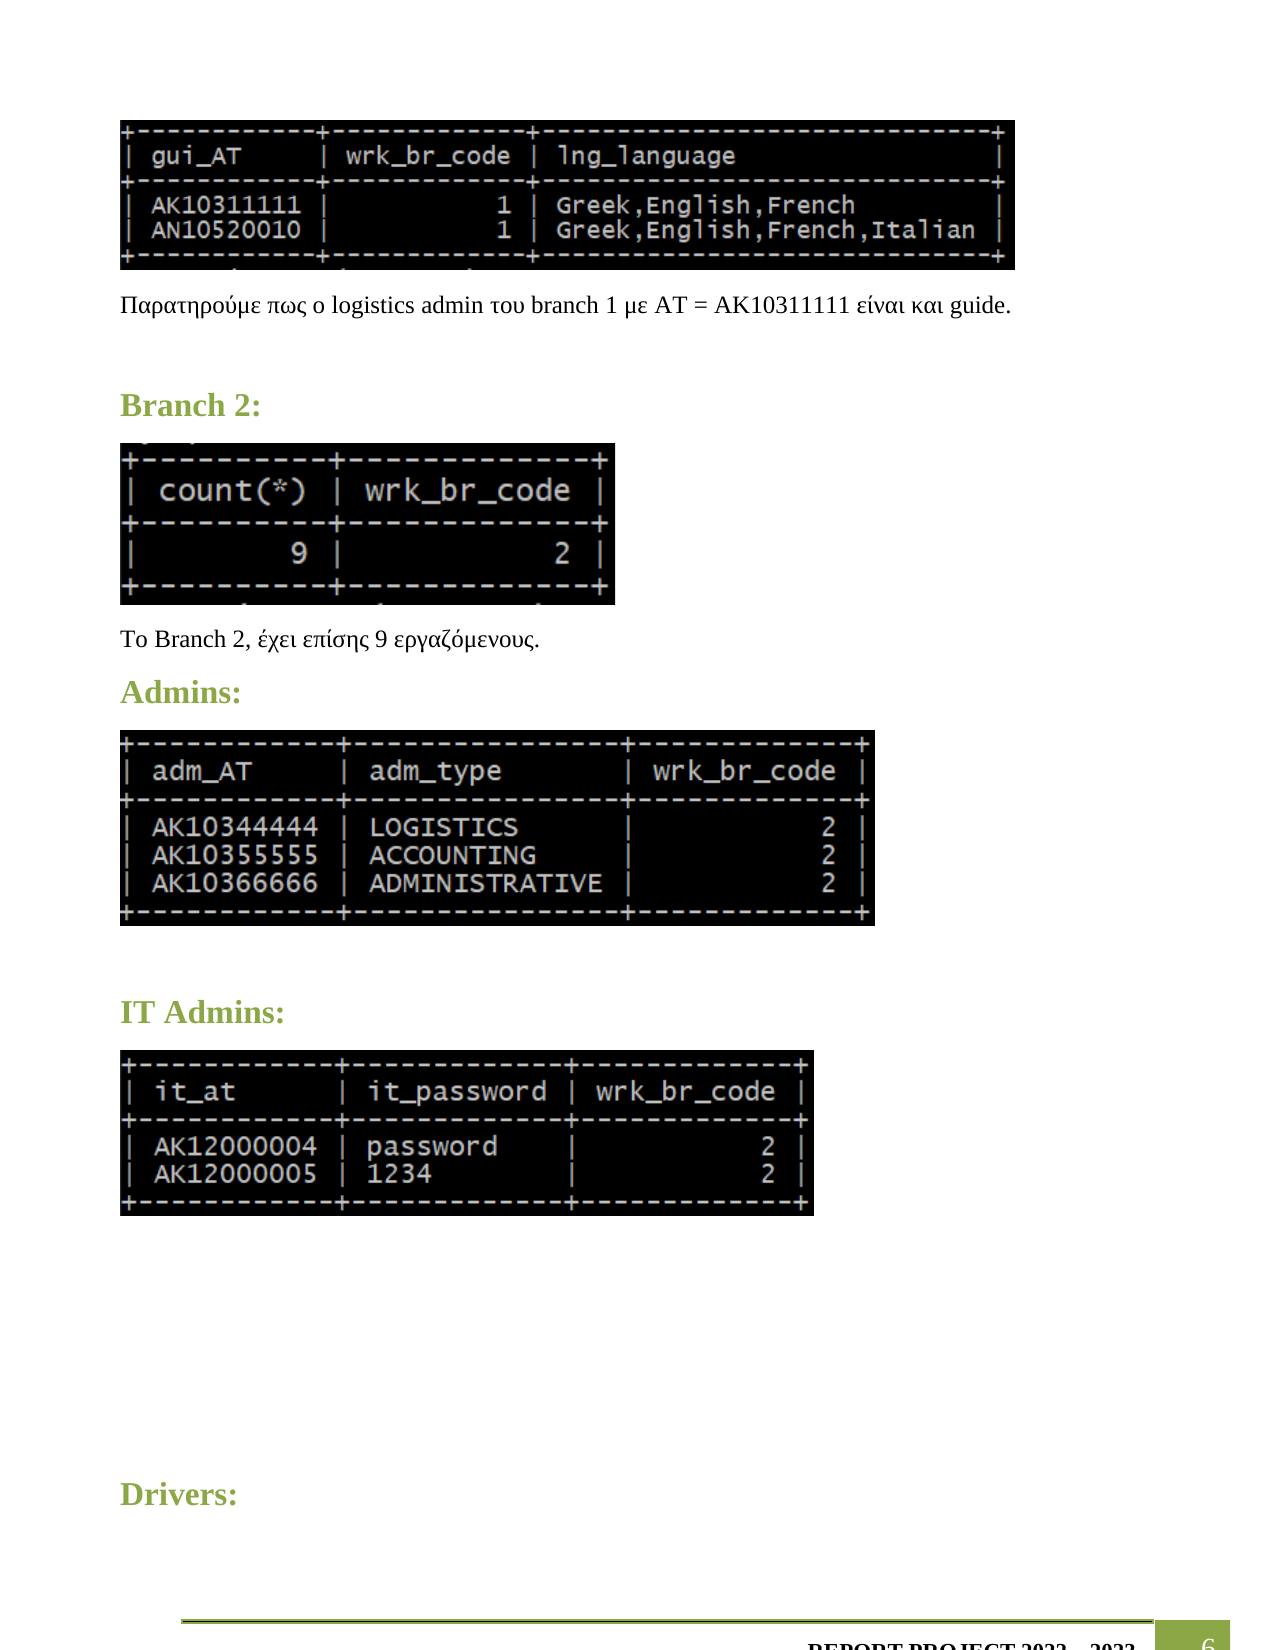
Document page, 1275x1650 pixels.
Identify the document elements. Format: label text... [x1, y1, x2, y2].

picture [120, 120, 1015, 270]
text Drivers: [120, 1474, 1155, 1513]
text IT Admins: [120, 993, 1155, 1031]
text Admins: [120, 672, 1155, 710]
text Το Branch 2, έχει επίσης 9 εργαζόμενους. [120, 624, 1155, 653]
text Branch 2: [120, 385, 1155, 424]
picture [120, 1050, 814, 1216]
text Παρατηρούμε πως ο logistics admin του branch 1 με ΑΤ = ΑΚ10311111 είναι και guide. [120, 290, 1155, 319]
picture [120, 730, 875, 926]
picture [120, 443, 616, 605]
